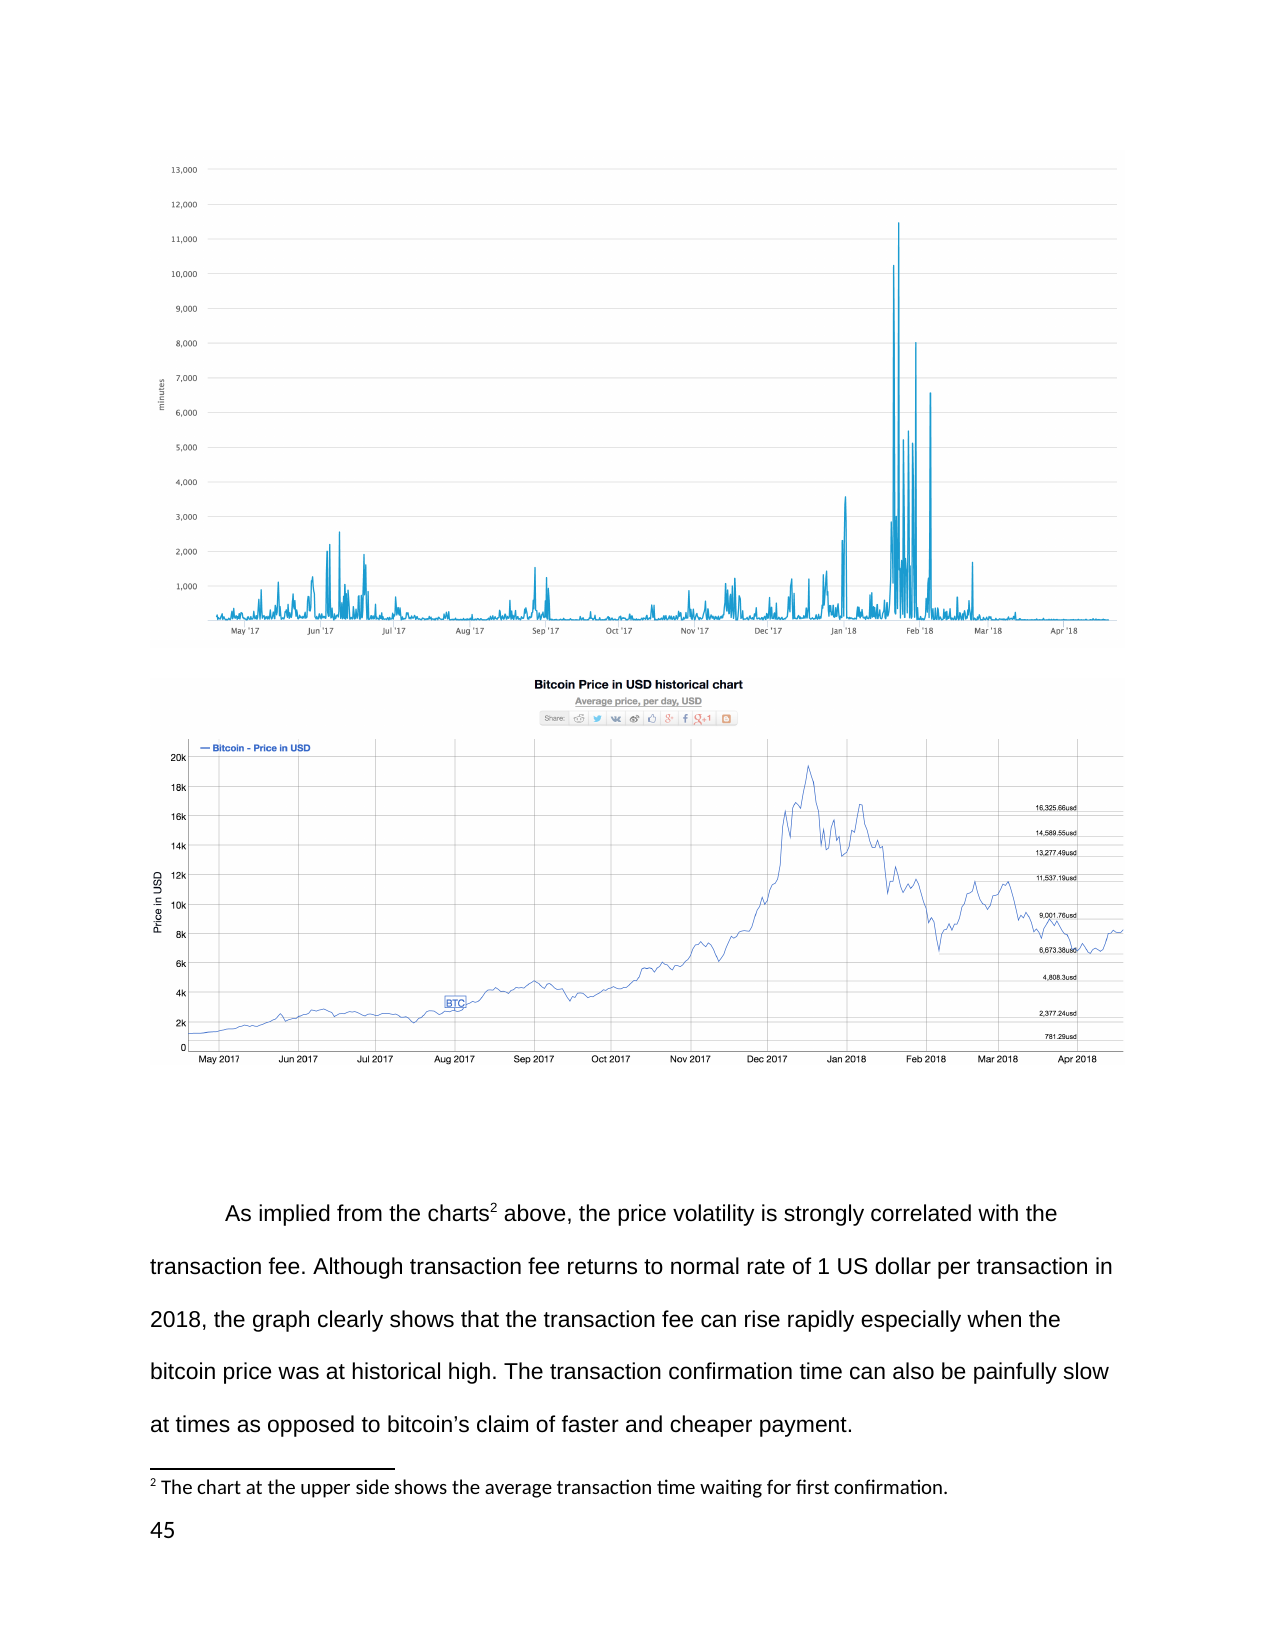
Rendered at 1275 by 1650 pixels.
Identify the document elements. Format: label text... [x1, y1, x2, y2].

text As implied from the charts above, the price volatility is strongly correlated with the transaction fee. Although transaction fee returns to normal rate of 1 US dollar per transaction in 2018, the graph clearly shows that the transaction fee can rise rapidly especially when the bitcoin price was at historical high. The transaction confirmation time can also be painfully slow at times as opposed to bitcoin’s claim of faster and cheaper payment. [150, 1200, 1125, 1437]
picture [150, 678, 1125, 1065]
picture [150, 150, 1125, 648]
